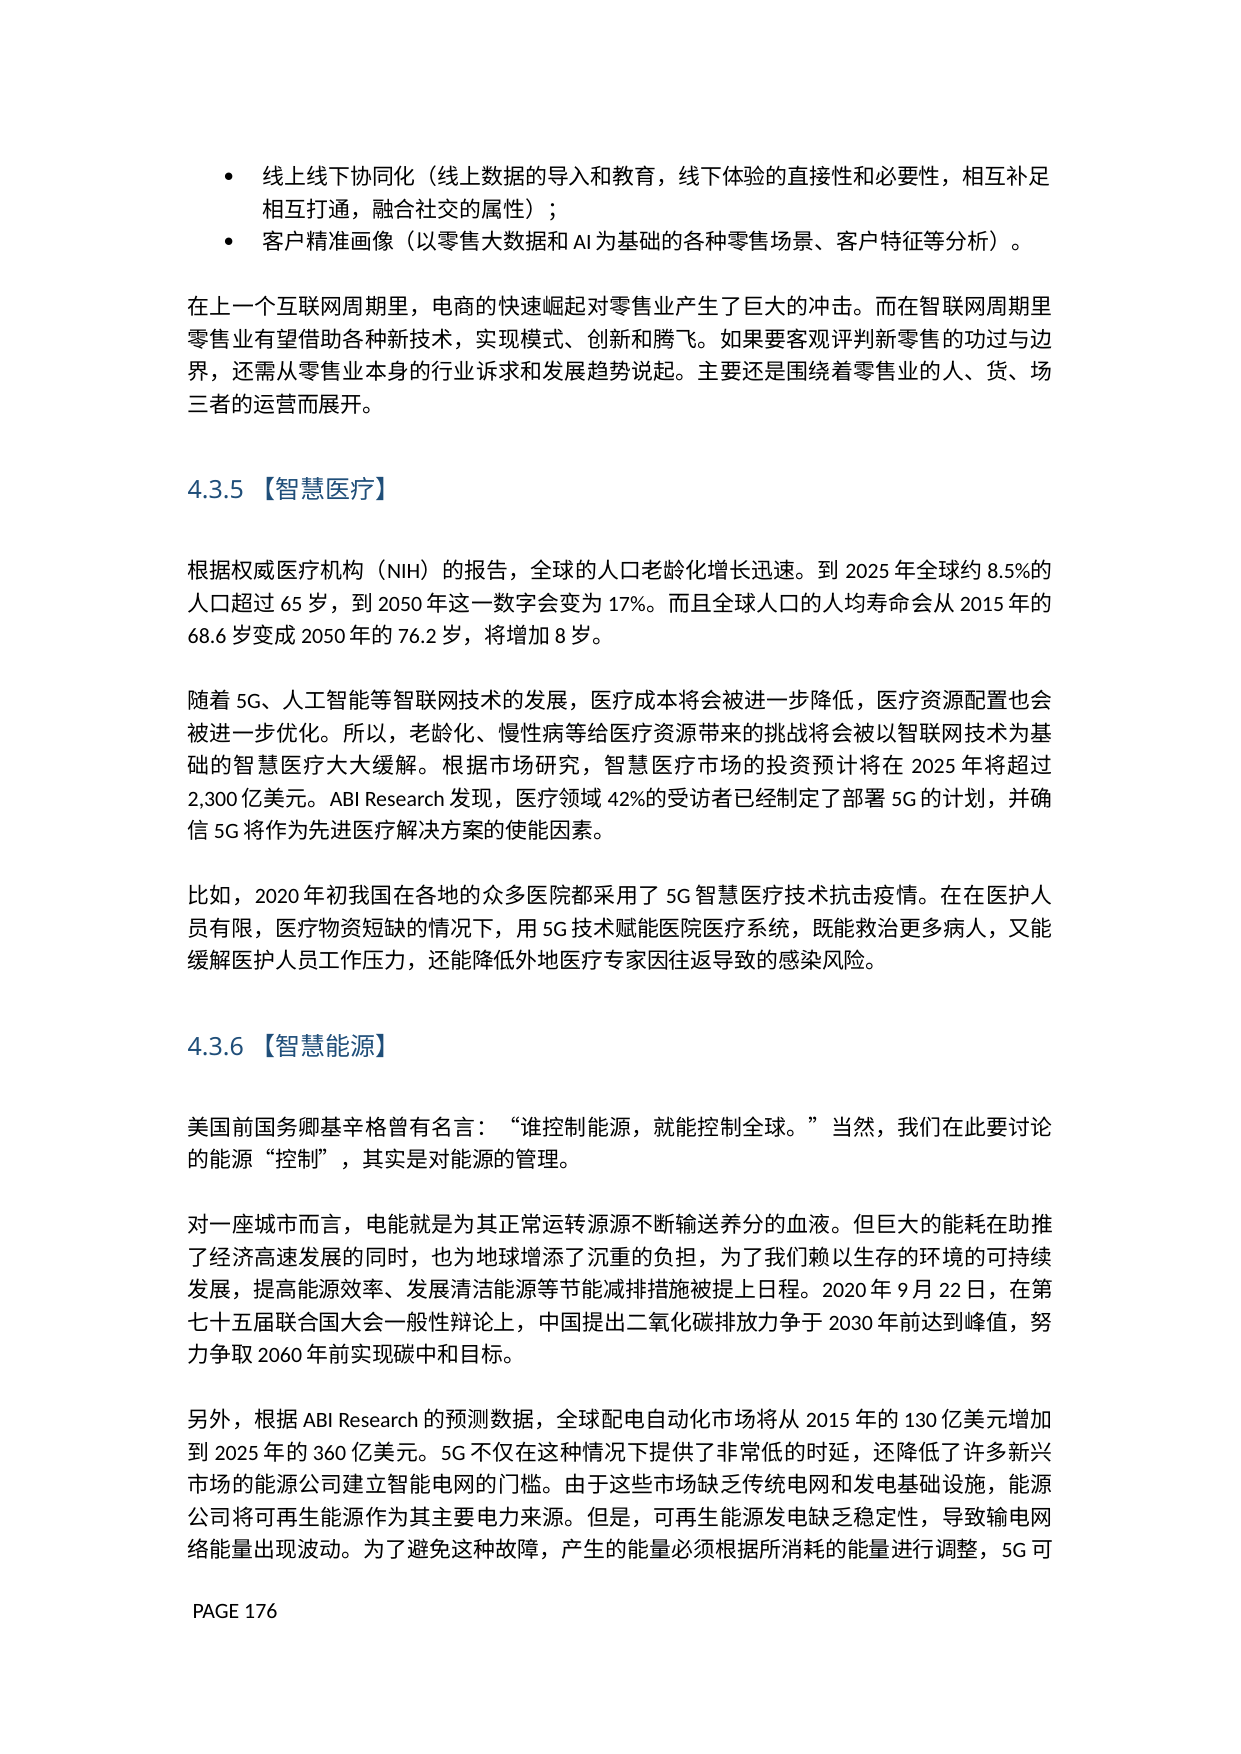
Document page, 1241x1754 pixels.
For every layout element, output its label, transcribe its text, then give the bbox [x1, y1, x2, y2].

list 客户精准画像（以零售大数据和AI为基础的各种零售场景、客户特征等分析）。 [225, 224, 1053, 256]
text 在上一个互联网周期里，电商的快速崛起对零售业产生了巨大的冲击。而在智联网周期里，零售业有望借助各种新技术，实现模式、创新和腾飞。如果要客观评判新零售的功过与边界，还需从零售业本身的行业诉求和发展趋势说起。主要还是围绕着零售业的人、货、场三者的运营而展开。 [187, 289, 1053, 419]
text 随着5G、人工智能等智联网技术的发展，医疗成本将会被进一步降低，医疗资源配置也会被进一步优化。所以，老龄化、慢性病等给医疗资源带来的挑战将会被以智联网技术为基础的智慧医疗大大缓解。根据市场研究，智慧医疗市场的投资预计将在2025年将超过2,300亿美元。ABI Research发现，医疗领域42%的受访者已经制定了部署5G的计划，并确信5G将作为先进医疗解决方案的使能因素。 [187, 683, 1053, 845]
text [187, 1402, 1053, 1564]
text 比如，2020年初我国在各地的众多医院都采用了5G智慧医疗技术抗击疫情。在在医护人员有限，医疗物资短缺的情况下，用5G技术赋能医院医疗系统，既能救治更多病人，又能缓解医护人员工作压力，还能降低外地医疗专家因往返导致的感染风险。 [187, 878, 1053, 975]
subtitle 4.3.5 【智慧医疗】 [187, 455, 1053, 520]
text 根据权威医疗机构（NIH）的报告，全球的人口老龄化增长迅速。到2025年全球约8.5%的人口超过65岁，到2050年这一数字会变为17%。而且全球人口的人均寿命会从2015年的68.6岁变成2050年的76.2岁，将增加8岁。 [187, 553, 1053, 650]
text 美国前国务卿基辛格曾有名言：“谁控制能源，就能控制全球。”当然，我们在此要讨论的能源“控制”，其实是对能源的管理。 [187, 1109, 1053, 1174]
text 对一座城市而言，电能就是为其正常运转源源不断输送养分的血液。但巨大的能耗在助推了经济高速发展的同时，也为地球增添了沉重的负担，为了我们赖以生存的环境的可持续发展，提高能源效率、发展清洁能源等节能减排措施被提上日程。2020年9月22日，在第七十五届联合国大会一般性辩论上，中国提出二氧化碳排放力争于2030年前达到峰值，努力争取2060年前实现碳中和目标。 [187, 1207, 1053, 1369]
list 线上线下协同化（线上数据的导入和教育，线下体验的直接性和必要性，相互补足，相互打通，融合社交的属性）； [225, 159, 1053, 224]
subtitle 4.3.6 【智慧能源】 [187, 1012, 1053, 1077]
